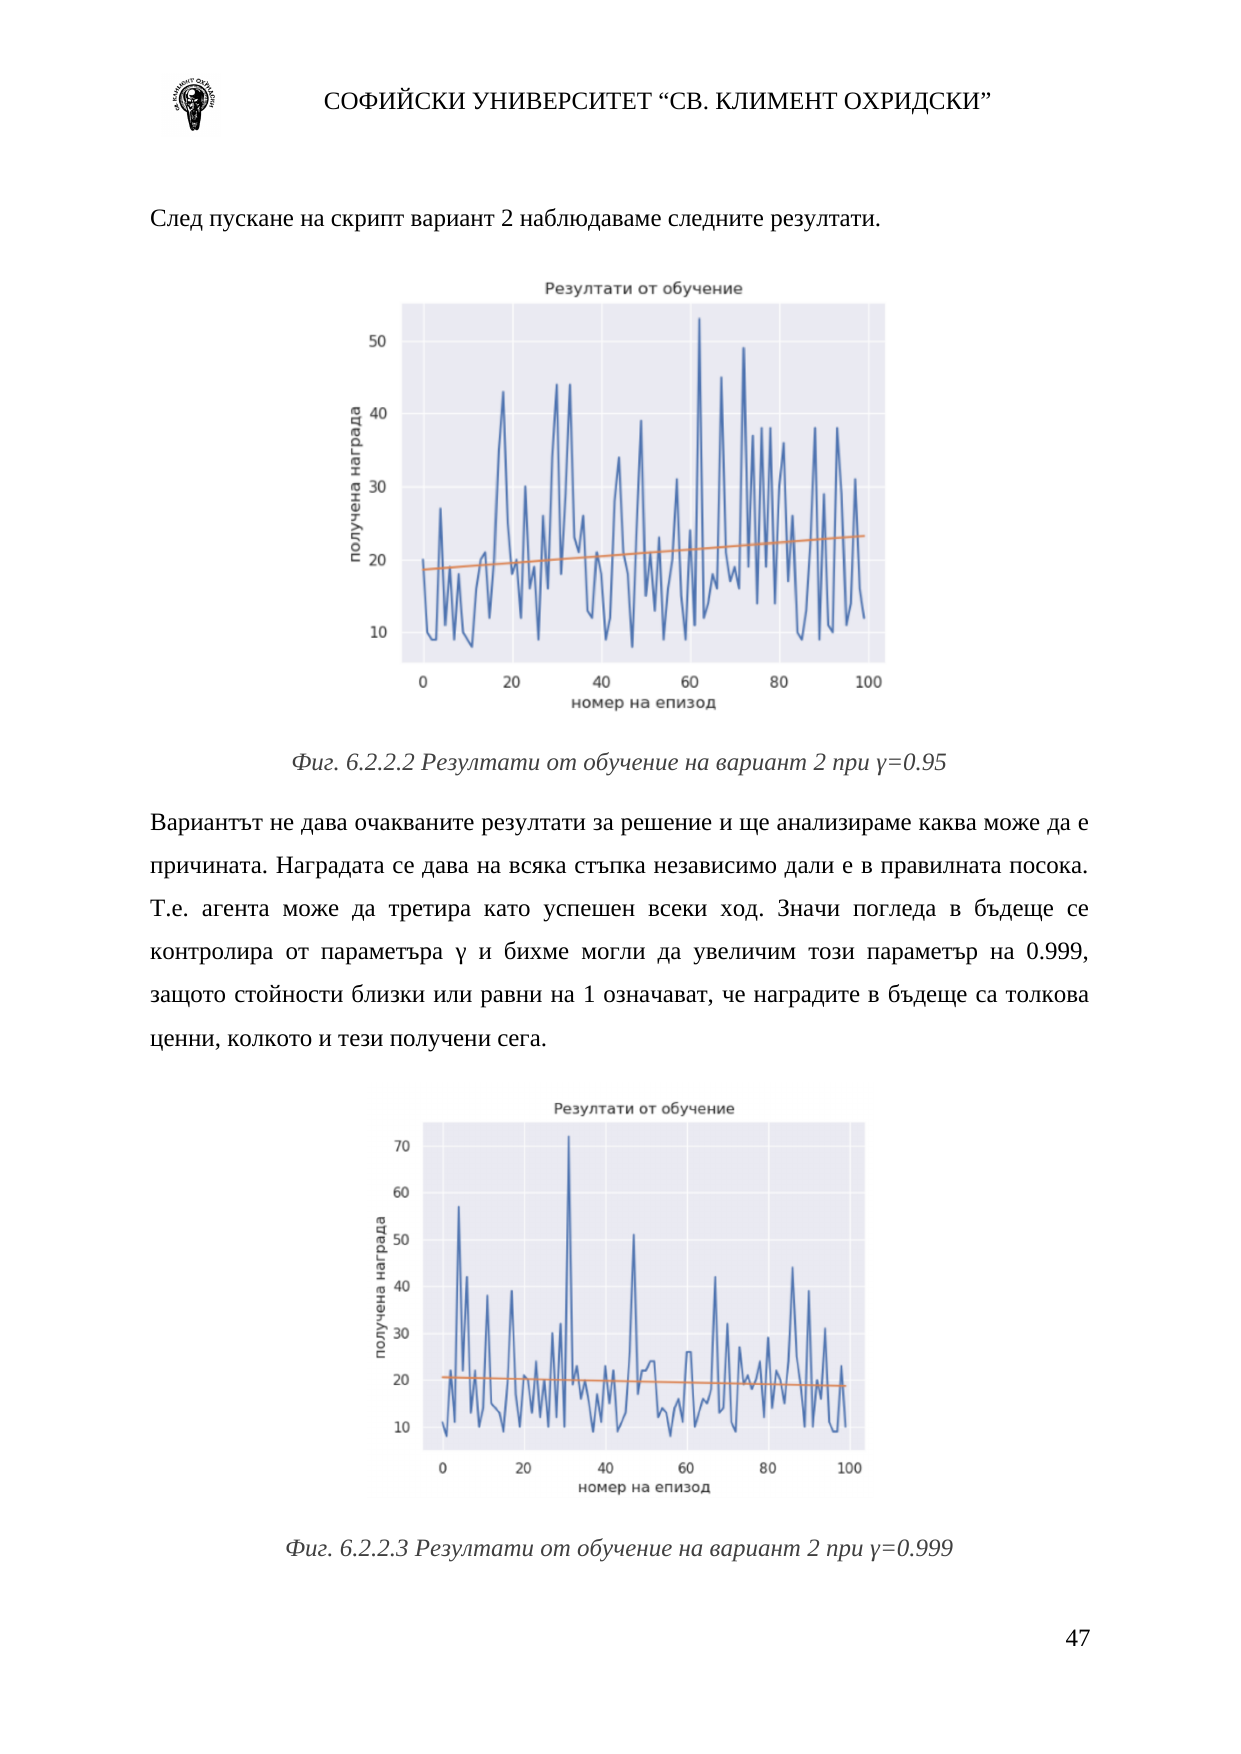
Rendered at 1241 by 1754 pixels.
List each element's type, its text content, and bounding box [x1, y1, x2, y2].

text Вариантът не дава очакваните резултати за решение и ще анализираме каква може да е причината. Наградата се дава на всяка стъпка независимо дали е в правилната посока. Т.е. агента може да третира като успешен всеки ход. Значи погледа в бъдеще се контролира от параметъра γ и бихме могли да увеличим този параметър на 0.999, защото стойности близки или равни на 1 означават, че наградите в бъдеще са толкова ценни, колкото и тези получени сега. [150, 807, 1090, 1051]
text След пускане на скрипт вариант 2 наблюдаваме следните резултати. [150, 203, 1090, 232]
text Фиг. 6.2.2.2 Резултати от обучение на вариант 2 при γ=0.95 [233, 747, 1007, 776]
text Фиг. 6.2.2.3 Резултати от обучение на вариант 2 при γ=0.999 [233, 1533, 1007, 1562]
picture [161, 73, 222, 137]
picture [366, 1082, 874, 1498]
picture [347, 263, 894, 712]
